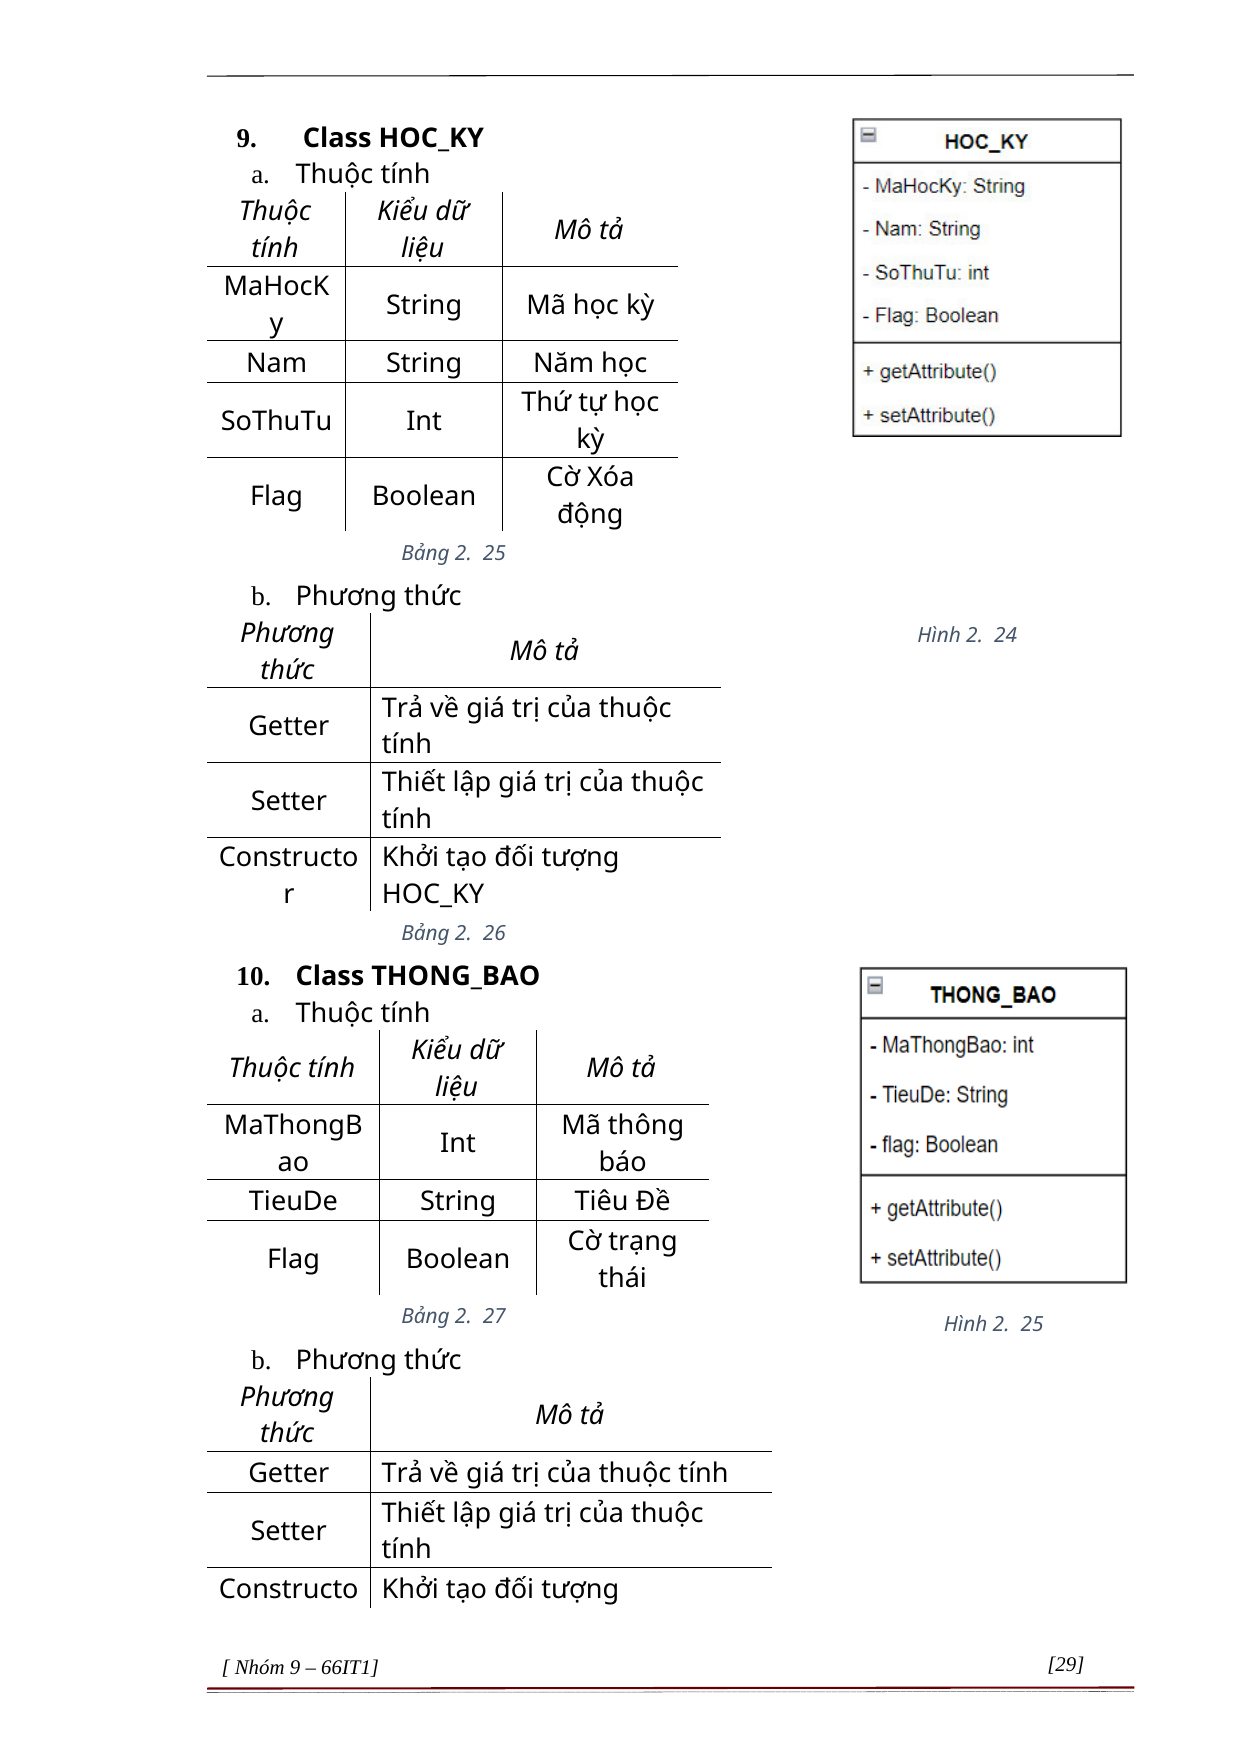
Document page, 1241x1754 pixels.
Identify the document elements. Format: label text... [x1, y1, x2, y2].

table_cell Trả về giá trị của thuộc tính [371, 1452, 772, 1492]
table_cell Khởi tạo đối tượng HOC_KY [371, 838, 721, 911]
table_cell Năm học [503, 341, 678, 382]
table_cell Boolean [380, 1221, 536, 1295]
list Phương thức [251, 576, 1122, 613]
table_header Mô tả [537, 1030, 709, 1104]
table_cell Setter [207, 763, 370, 837]
table_cell Cờ trạng thái [537, 1221, 709, 1295]
table_cell String [346, 341, 502, 382]
table_header Mô tả [371, 1377, 772, 1451]
table_header Thuộc tính [207, 192, 345, 266]
table_cell TieuDe [207, 1180, 379, 1220]
list Class THONG_BAO [236, 957, 853, 993]
picture [850, 117, 1123, 437]
table_header Thuộc tính [207, 1030, 379, 1104]
table_cell Thứ tự học kỳ [503, 383, 678, 457]
table_cell Flag [207, 458, 345, 531]
table_cell Khởi tạo đối tượng THONG_BAO [371, 1568, 772, 1608]
table_cell Thiết lập giá trị của thuộc tính [371, 1493, 772, 1567]
table_header Mô tả [371, 613, 721, 687]
table_cell SoThuTu [207, 383, 345, 457]
table_header Kiểu dữ liệu [346, 192, 502, 266]
table_cell Trả về giá trị của thuộc tính [371, 688, 721, 762]
table_cell Thiết lập giá trị của thuộc tính [371, 763, 721, 837]
table_cell Int [346, 383, 502, 457]
list Thuộc tính [251, 155, 850, 192]
list Phương thức [251, 1340, 1122, 1377]
table_cell Boolean [346, 458, 502, 531]
table_header Mô tả [503, 192, 678, 266]
table_cell Setter [207, 1493, 370, 1567]
picture [853, 957, 1136, 1294]
list Class HOC_KY [236, 118, 850, 155]
table_cell Int [380, 1105, 536, 1179]
table_cell Flag [207, 1221, 379, 1295]
table_cell Nam [207, 341, 345, 382]
table_header Phương thức [207, 1377, 370, 1451]
table_cell Constructor [207, 838, 370, 911]
table_cell Tiêu Đề [537, 1180, 709, 1220]
table_cell Getter [207, 688, 370, 762]
table_cell String [380, 1180, 536, 1220]
table_cell MaThongBao [207, 1105, 379, 1179]
table_cell Cờ Xóa động [503, 458, 678, 531]
table_cell MaHocKy [207, 267, 345, 340]
table_header Kiểu dữ liệu [380, 1030, 536, 1104]
table_cell Constructor [207, 1568, 370, 1608]
table_header Phương thức [207, 613, 370, 687]
table_cell Getter [207, 1452, 370, 1492]
table_cell Mã thông báo [537, 1105, 709, 1179]
table_cell Mã học kỳ [503, 267, 678, 340]
list Thuộc tính [251, 993, 853, 1030]
table_cell String [346, 267, 502, 340]
